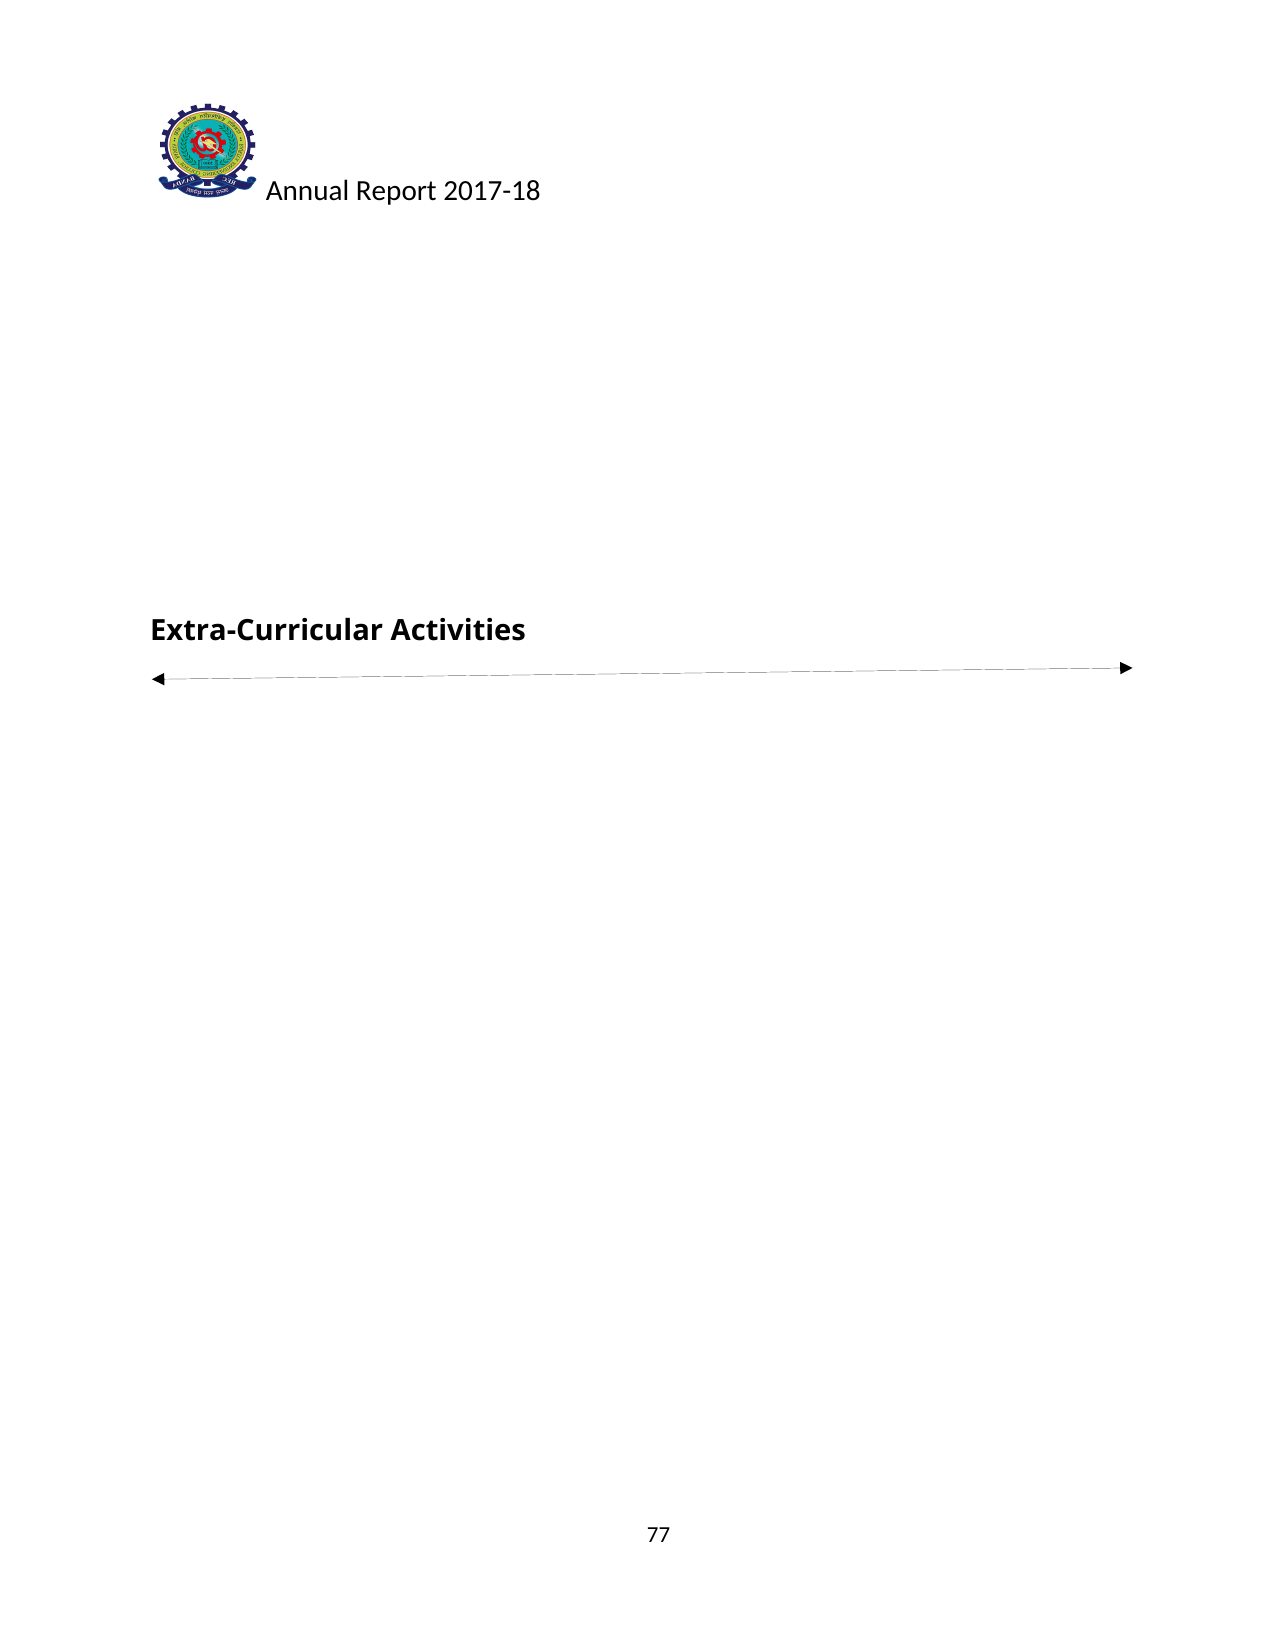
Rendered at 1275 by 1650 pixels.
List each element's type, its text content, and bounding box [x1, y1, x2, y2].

text Extra-Curricular Activities [150, 609, 1139, 649]
picture [150, 101, 266, 201]
